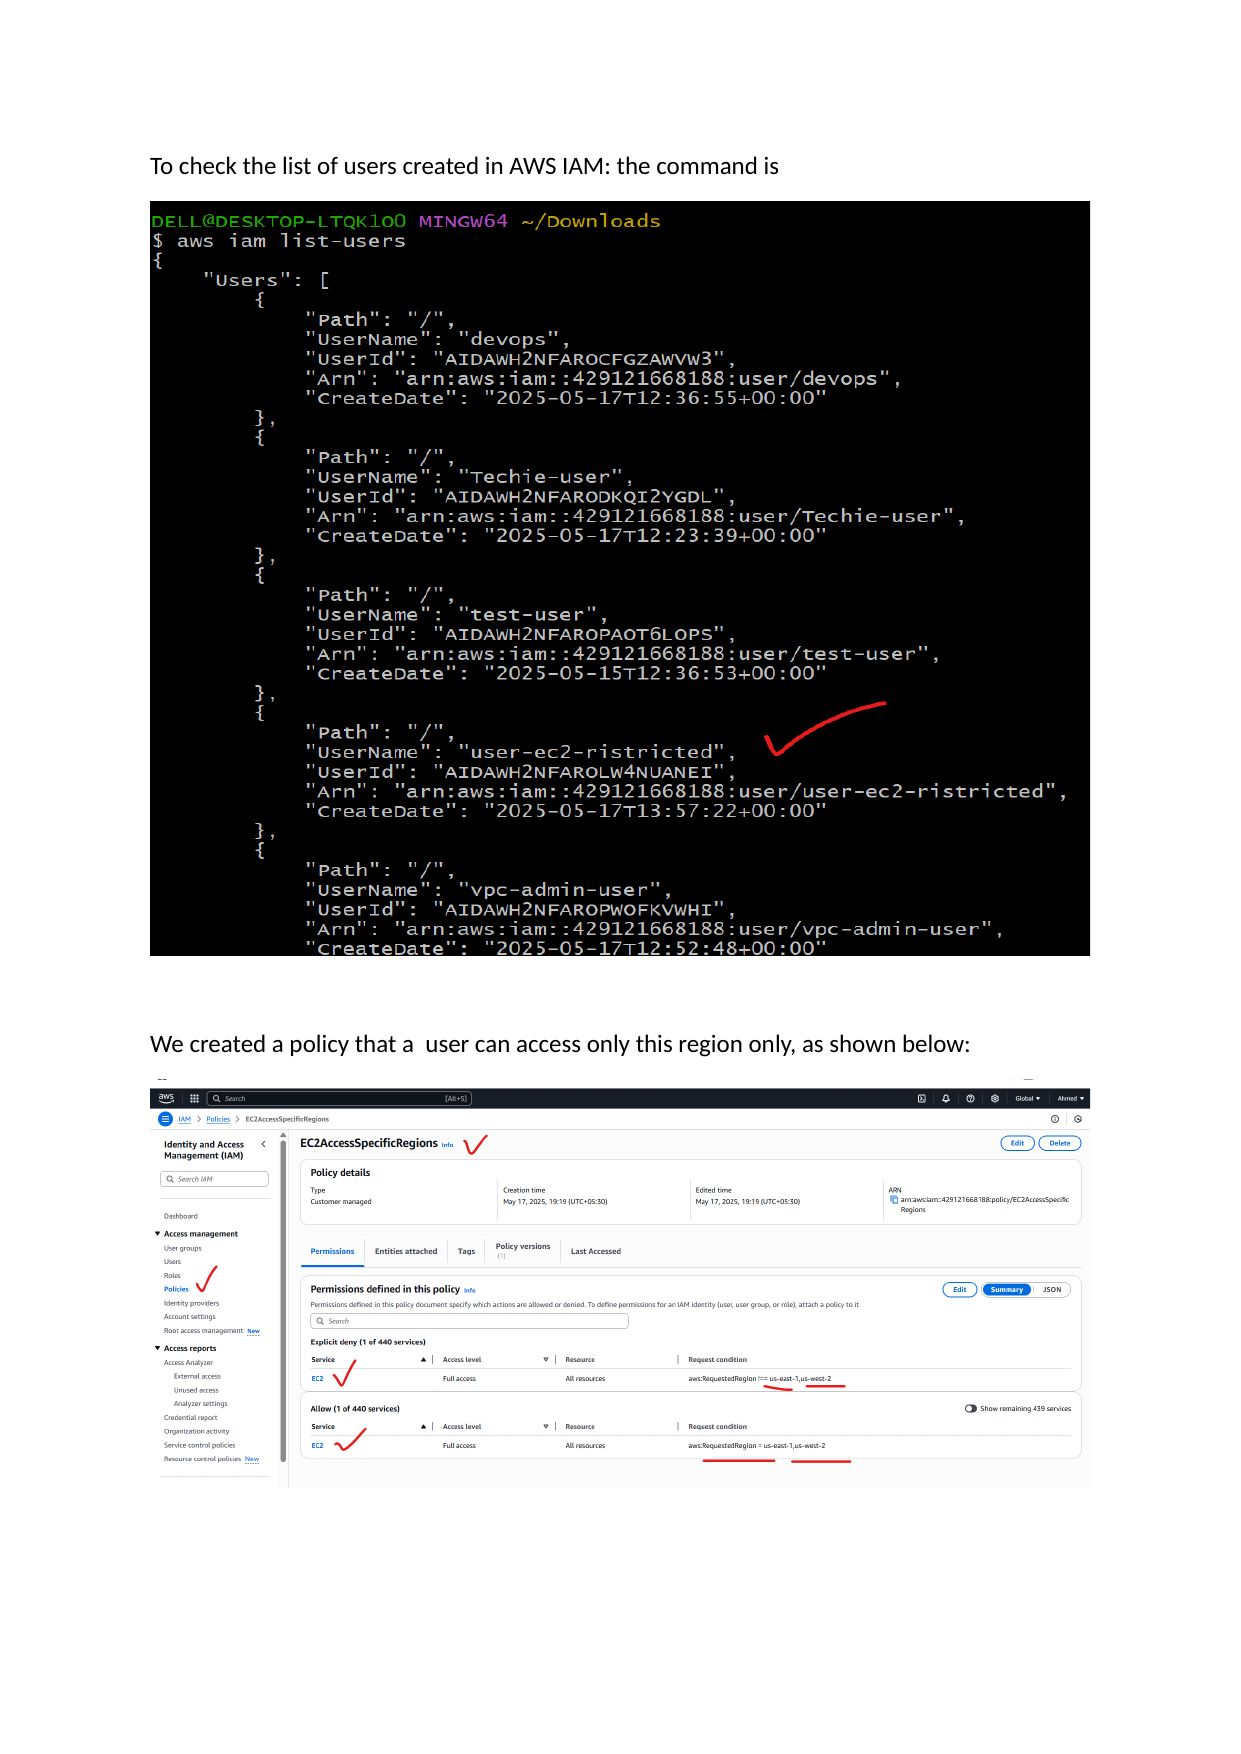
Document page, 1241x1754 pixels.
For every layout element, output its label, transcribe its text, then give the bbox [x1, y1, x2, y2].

text To check the list of users created in AWS IAM: the command is [150, 150, 1090, 181]
picture [150, 201, 1091, 956]
picture [150, 1079, 1091, 1488]
text We created a policy that a user can access only this region only, as shown below: [150, 1028, 1090, 1058]
